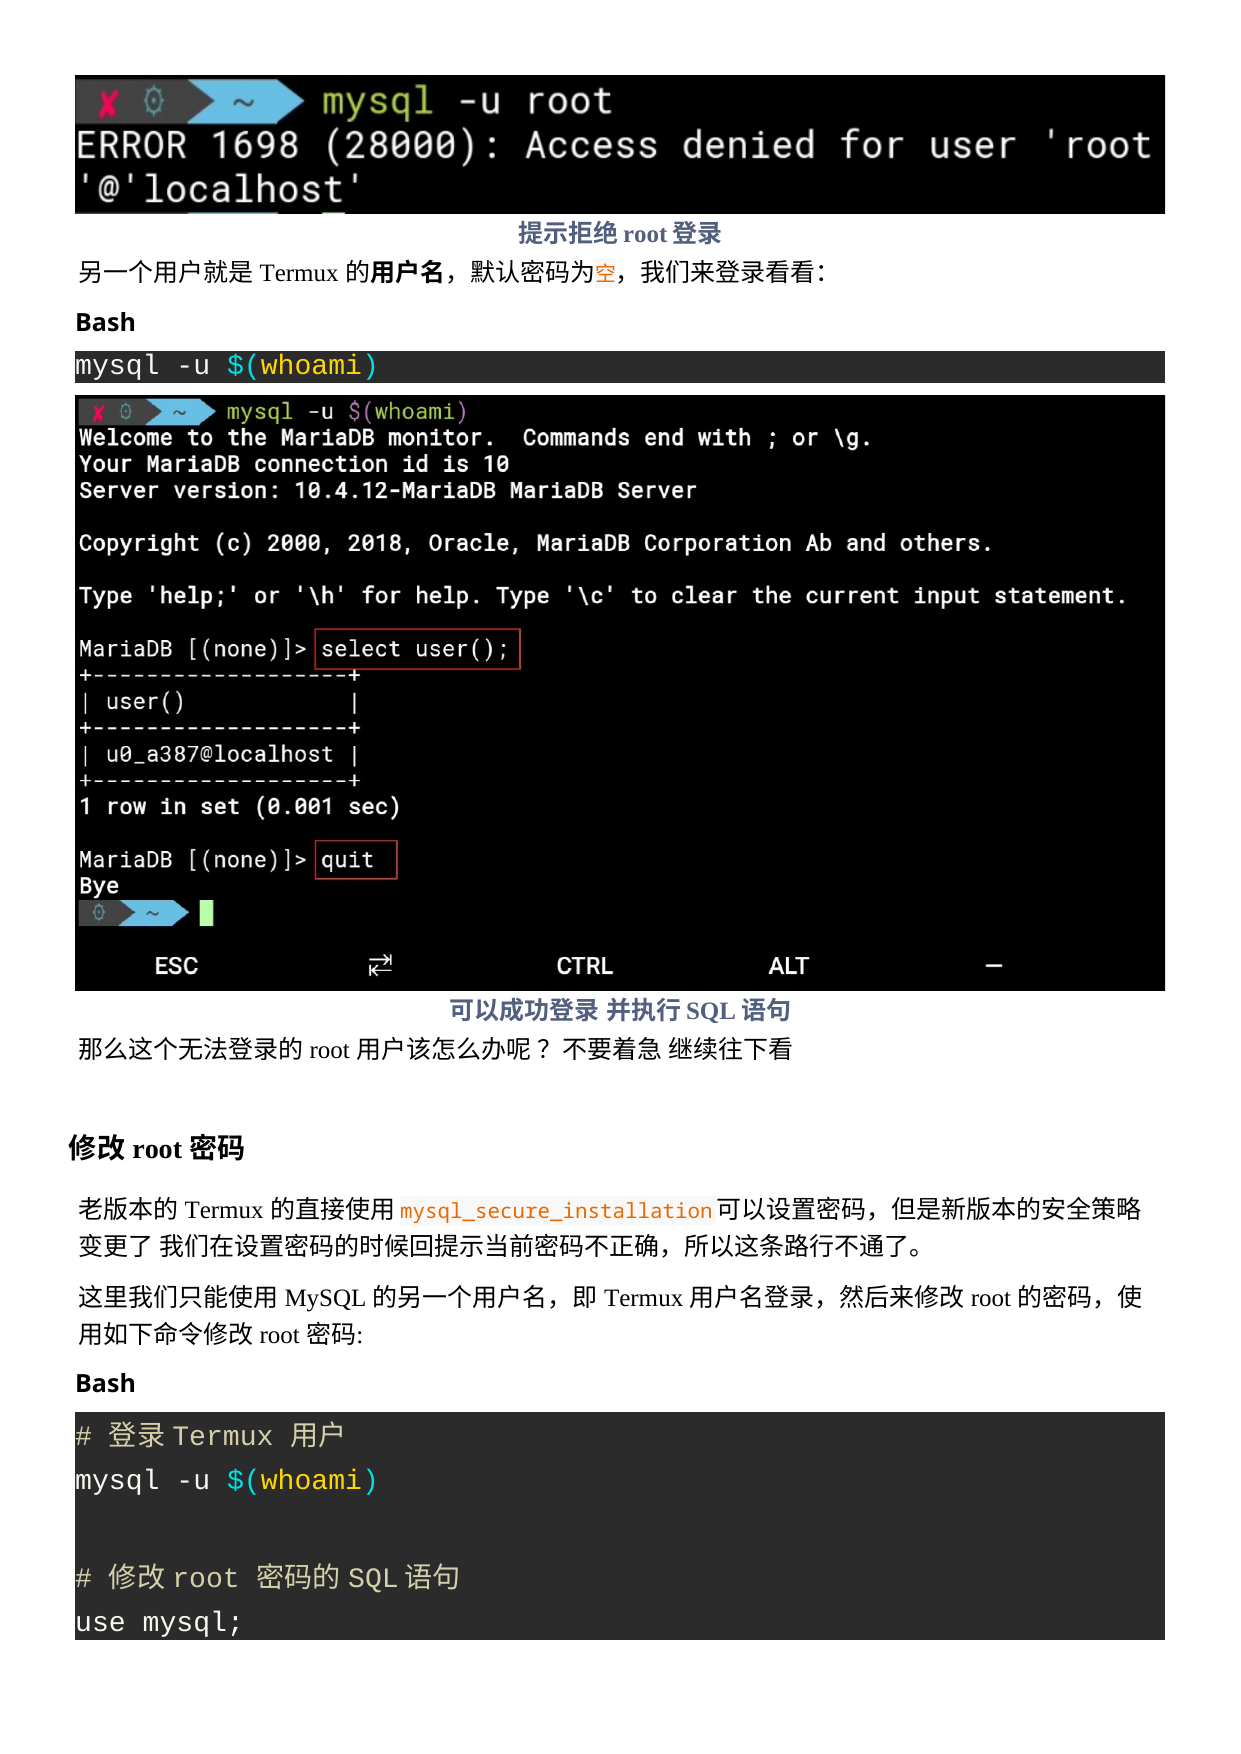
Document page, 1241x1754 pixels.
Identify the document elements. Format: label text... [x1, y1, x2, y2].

text 可以成功登录 并执行SQL语句 [75, 991, 1165, 1027]
picture [75, 395, 1166, 991]
text mysql -u $(whoami) [75, 351, 1165, 383]
text 那么这个无法登录的 root 用户该怎么办呢 ？不要着急 继续往下看 [78, 1030, 1162, 1066]
text # 修改 root 密码的 SQL语句 [75, 1555, 1165, 1596]
text 这里我们只能使用 MySQL 的另一个用户名，即 Termux 用户名登录，然后来修改 root 的密码，使用如下命令修改 root 密码: [78, 1278, 1162, 1350]
text # 登录 Termux 用户 [75, 1412, 1165, 1453]
text Bash [75, 1366, 1165, 1400]
text 另一个用户就是 Termux 的用户名，默认密码为空，我们来登录看看： [78, 253, 1162, 289]
text 提示拒绝root登录 [75, 214, 1165, 249]
text mysql -u $(whoami) [75, 1466, 1165, 1498]
text 老版本的 Termux 的直接使用mysql_secure_installation可以设置密码，但是新版本的安全策略变更了 我们在设置密码的时候回提示当前密码不正确，所以这条路行不通了。 [78, 1190, 1162, 1262]
picture [75, 75, 1166, 214]
text use mysql; [75, 1608, 1165, 1640]
text 修改 root 密码 [69, 1126, 1165, 1166]
text Bash [75, 304, 1165, 338]
